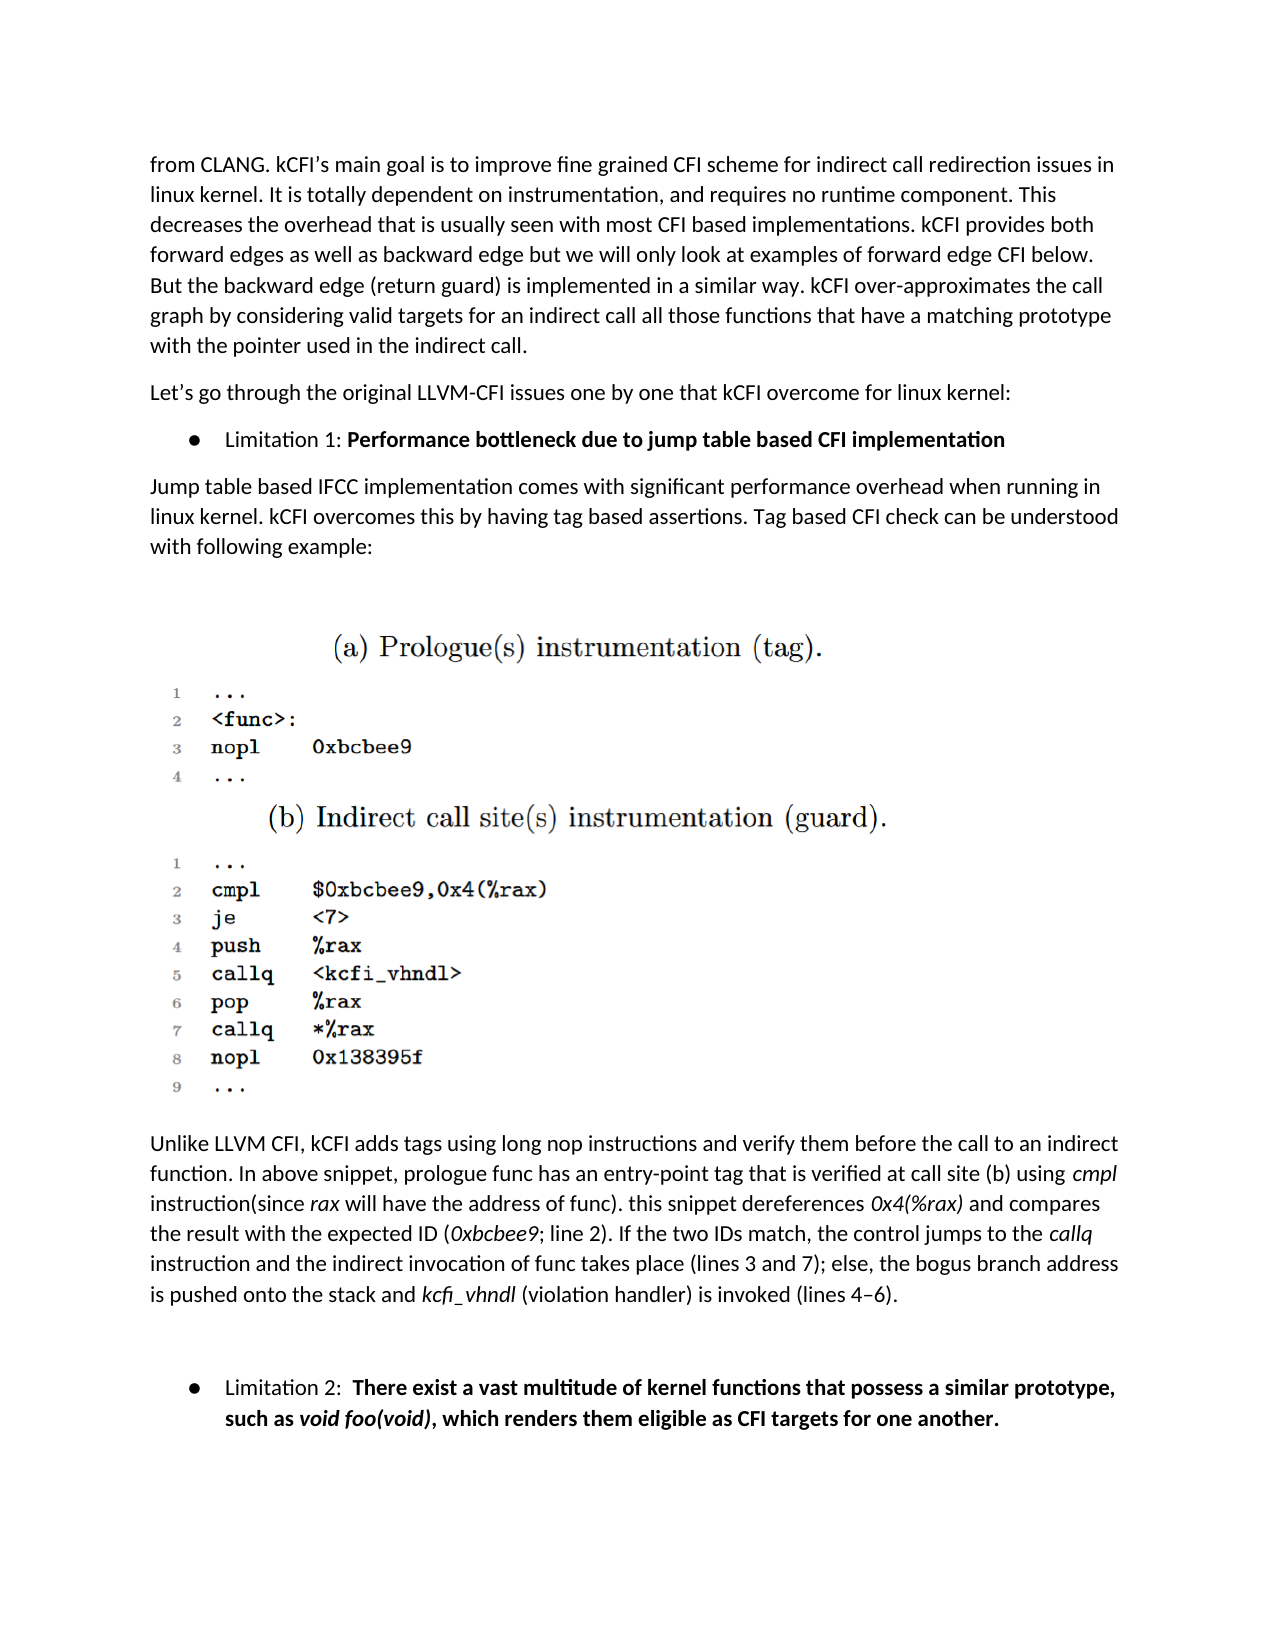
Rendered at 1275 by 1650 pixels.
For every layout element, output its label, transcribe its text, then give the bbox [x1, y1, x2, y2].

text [150, 150, 1125, 359]
list Limitation 2: There exist a vast multitude of kernel functions that possess a similar prototype, such as void foo(void), which renders them eligible as CFI targets for one another. [187, 1373, 1125, 1432]
list Limitation 1: Performance bottleneck due to jump table based CFI implementation [187, 425, 1125, 453]
picture [150, 626, 958, 1110]
text Unlike LLVM CFI, kCFI adds tags using long nop instructions and verify them before the call to an indirect function. In above snippet, prologue func has an entry-point tag that is verified at call site (b) using cmpl instruction(since rax will have the address of func). this snippet dereferences 0x4(%rax) and compares the result with the expected ID (0xbcbee9; line 2). If the two IDs match, the control jumps to the callq instruction and the indirect invocation of func takes place (lines 3 and 7); else, the bogus branch address is pushed onto the stack and kcfi_vhndl (violation handler) is invoked (lines 4–6). [150, 1129, 1125, 1308]
text Let’s go through the original LLVM-CFI issues one by one that kCFI overcome for linux kernel: [150, 378, 1125, 406]
text Jump table based IFCC implementation comes with significant performance overhead when running in linux kernel. kCFI overcomes this by having tag based assertions. Tag based CFI check can be understood with following example: [150, 472, 1125, 560]
